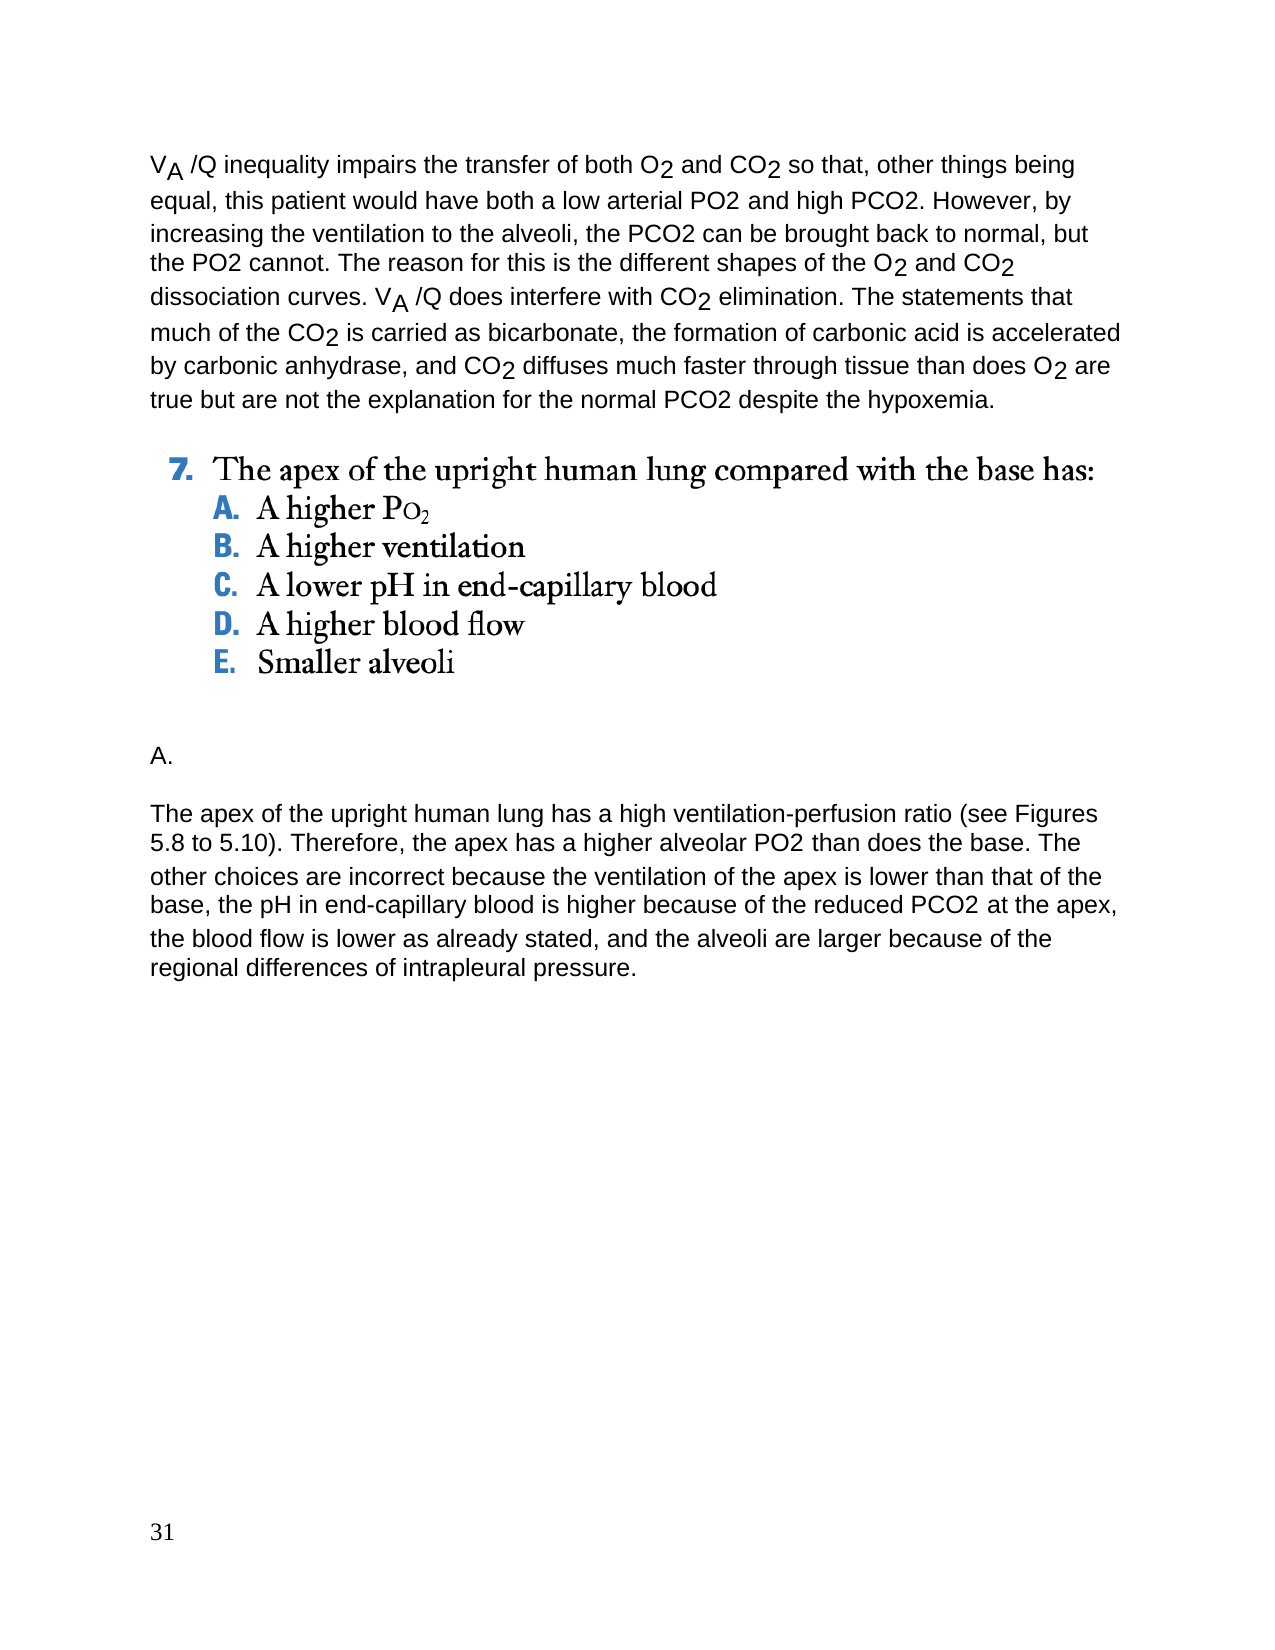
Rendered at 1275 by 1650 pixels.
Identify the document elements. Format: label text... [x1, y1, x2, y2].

picture [150, 442, 1125, 712]
text VA /Q inequality impairs the transfer of both O2 and CO2 so that, other things being equal, this patient would have both a low arterial PO2 and high PCO2. However, by increasing the ventilation to the alveoli, the PCO2 can be brought back to normal, but the PO2 cannot. The reason for this is the different shapes of the O2 and CO2 dissociation curves. VA /Q does interfere with CO2 elimination. The statements that much of the CO2 is carried as bicarbonate, the formation of carbonic acid is accelerated by carbonic anhydrase, and CO2 diffuses much faster through tissue than does O2 are true but are not the explanation for the normal PCO2 despite the hypoxemia. [150, 150, 1125, 413]
text A. [150, 741, 1125, 770]
text The apex of the upright human lung has a high ventilation-perfusion ratio (see Figures 5.8 to 5.10). Therefore, the apex has a higher alveolar PO2 than does the base. The other choices are incorrect because the ventilation of the apex is lower than that of the base, the pH in end-capillary blood is higher because of the reduced PCO2 at the apex, the blood flow is lower as already stated, and the alveoli are larger because of the regional differences of intrapleural pressure. [150, 799, 1125, 981]
